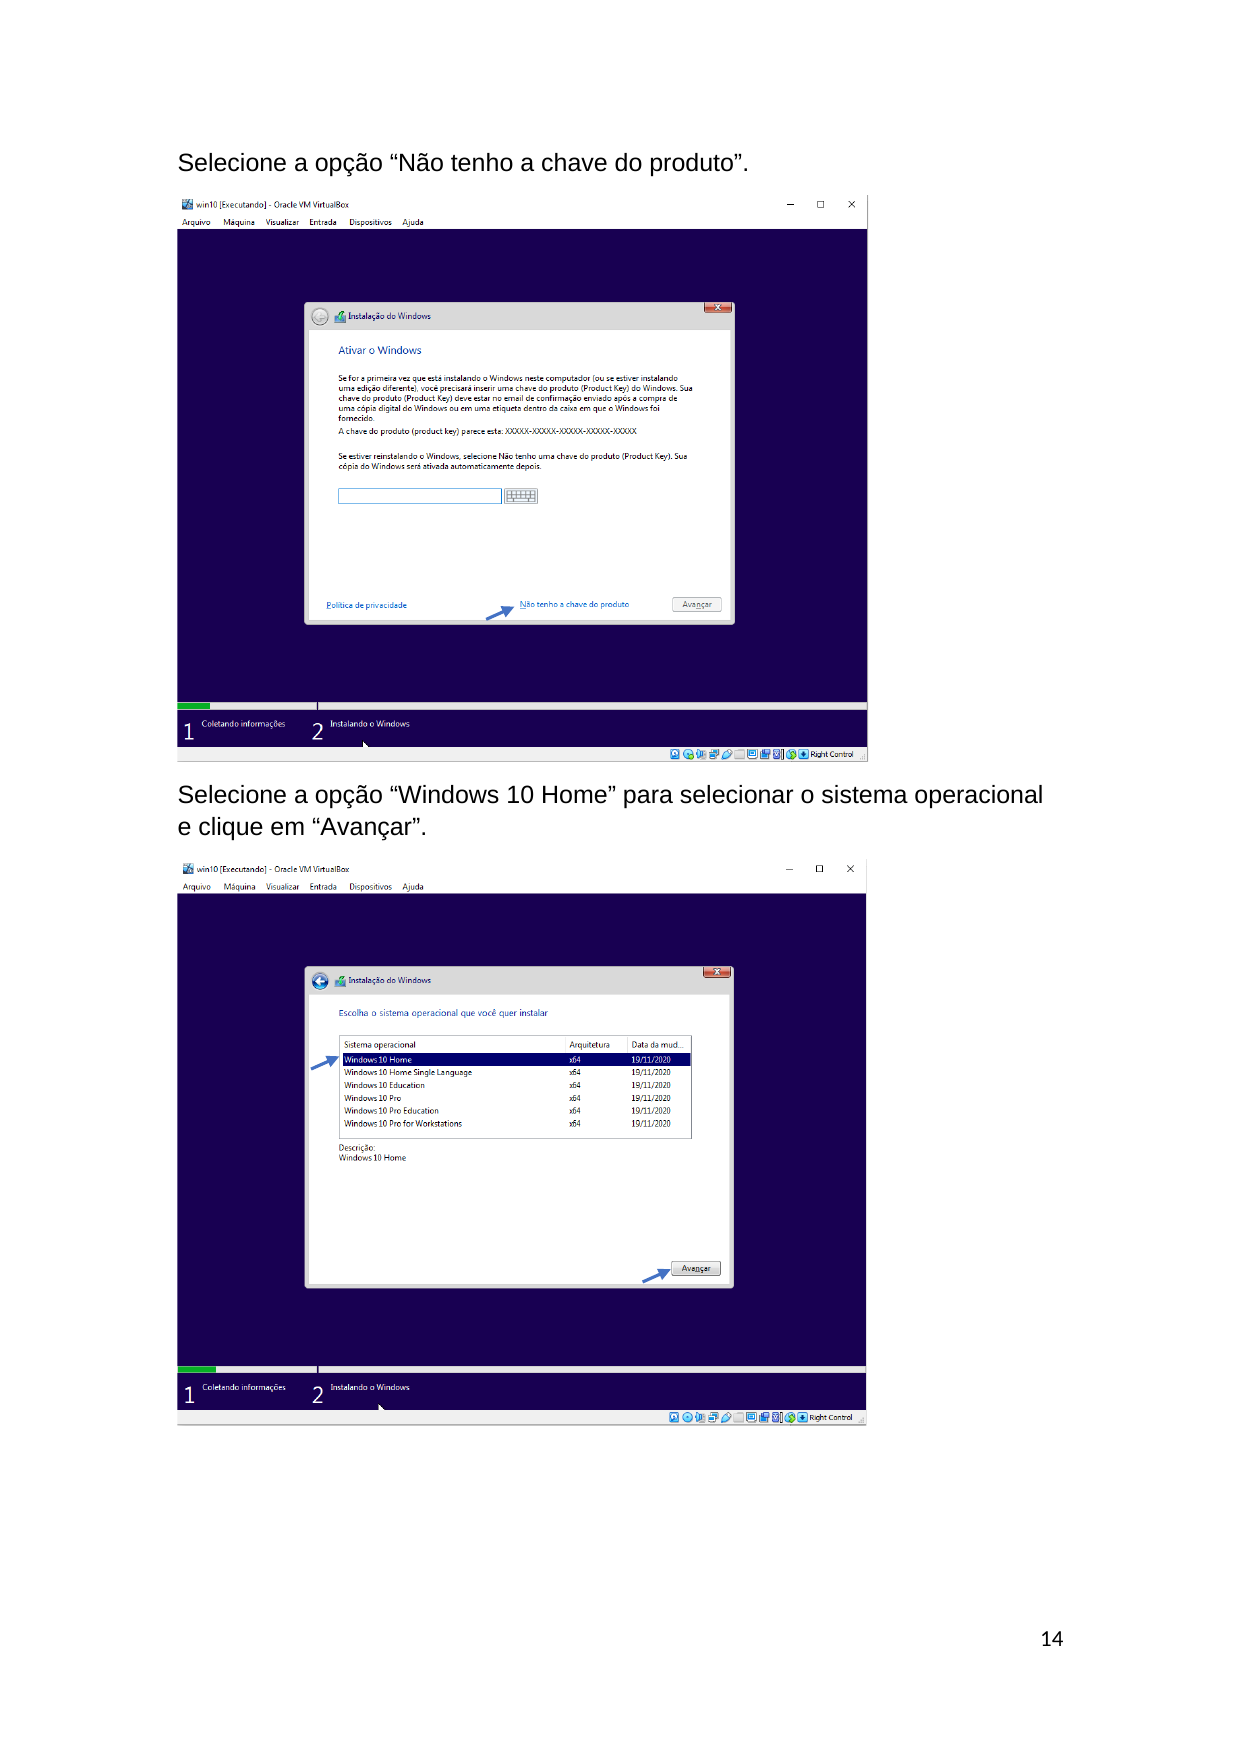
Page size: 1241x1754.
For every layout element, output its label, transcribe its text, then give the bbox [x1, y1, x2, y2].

text Selecione a opção “Windows 10 Home” para selecionar o sistema operacional e clique em “Avançar”. [177, 781, 1063, 840]
text Selecione a opção “Não tenho a chave do produto”. [177, 148, 1063, 176]
picture [177, 859, 867, 1426]
picture [177, 195, 869, 762]
